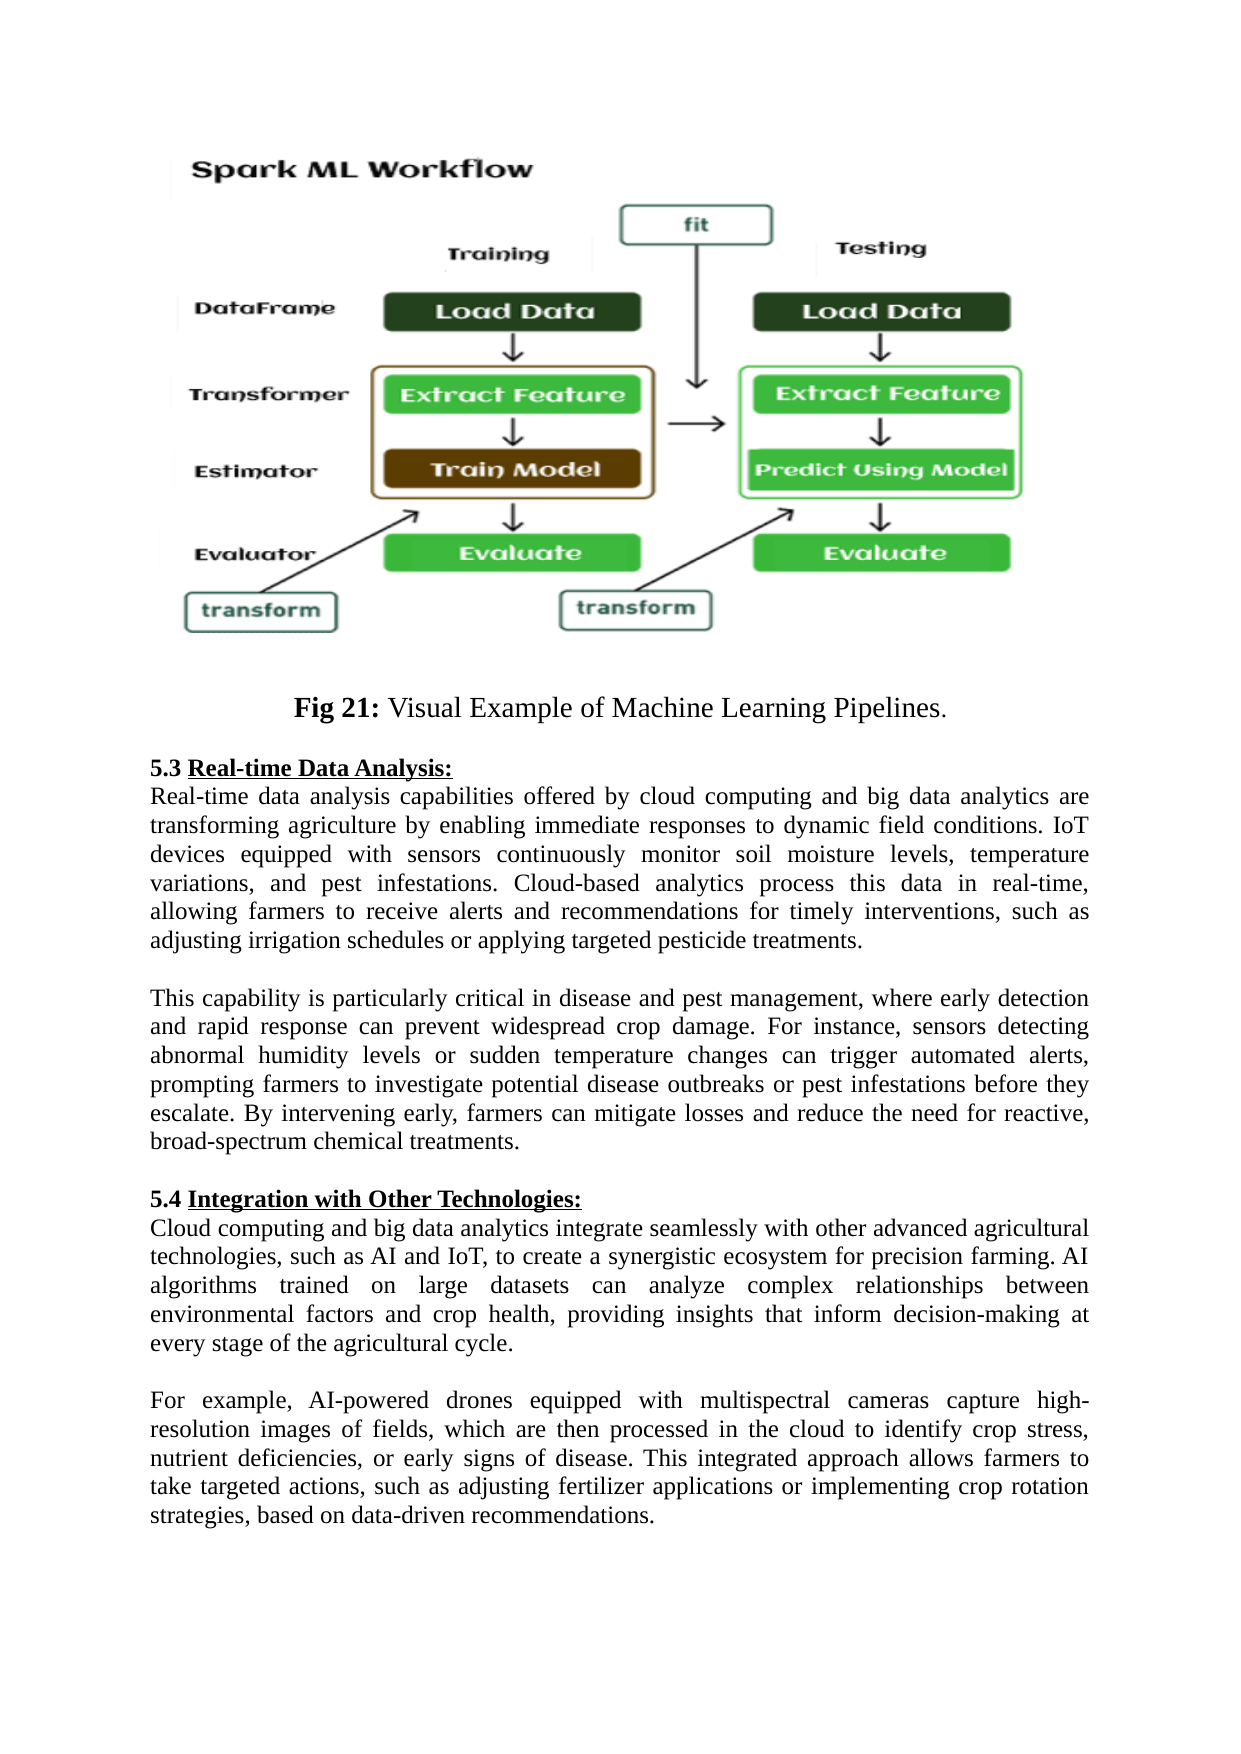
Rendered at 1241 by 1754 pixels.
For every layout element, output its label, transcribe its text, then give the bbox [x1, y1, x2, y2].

text Fig 21: Visual Example of Machine Learning Pipelines. [150, 690, 1090, 724]
text For example, AI-powered drones equipped with multispectral cameras capture high-resolution images of fields, which are then processed in the cloud to identify crop stress, nutrient deficiencies, or early signs of disease. This integrated approach allows farmers to take targeted actions, such as adjusting fertilizer applications or implementing crop rotation strategies, based on data-driven recommendations. [150, 1385, 1090, 1529]
text 5.3 Real-time Data Analysis: [150, 753, 1090, 781]
text 5.4 Integration with Other Technologies: [150, 1184, 1090, 1213]
text This capability is particularly critical in disease and pest management, where early detection and rapid response can prevent widespread crop damage. For instance, sensors detecting abnormal humidity levels or sudden temperature changes can trigger automated alerts, prompting farmers to investigate potential disease outbreaks or pest infestations before they escalate. By intervening early, farmers can mitigate losses and reduce the need for reactive, broad-spectrum chemical treatments. [150, 983, 1090, 1155]
text Cloud computing and big data analytics integrate seamlessly with other advanced agricultural technologies, such as AI and IoT, to create a synergistic ecosystem for precision farming. AI algorithms trained on large datasets can analyze complex relationships between environmental factors and crop health, providing insights that inform decision-making at every stage of the agricultural cycle. [150, 1213, 1090, 1356]
picture [150, 150, 1055, 633]
text Real-time data analysis capabilities offered by cloud computing and big data analytics are transforming agriculture by enabling immediate responses to dynamic field conditions. IoT devices equipped with sensors continuously monitor soil moisture levels, temperature variations, and pest infestations. Cloud-based analytics process this data in real-time, allowing farmers to receive alerts and recommendations for timely interventions, such as adjusting irrigation schedules or applying targeted pesticide treatments. [150, 781, 1090, 954]
